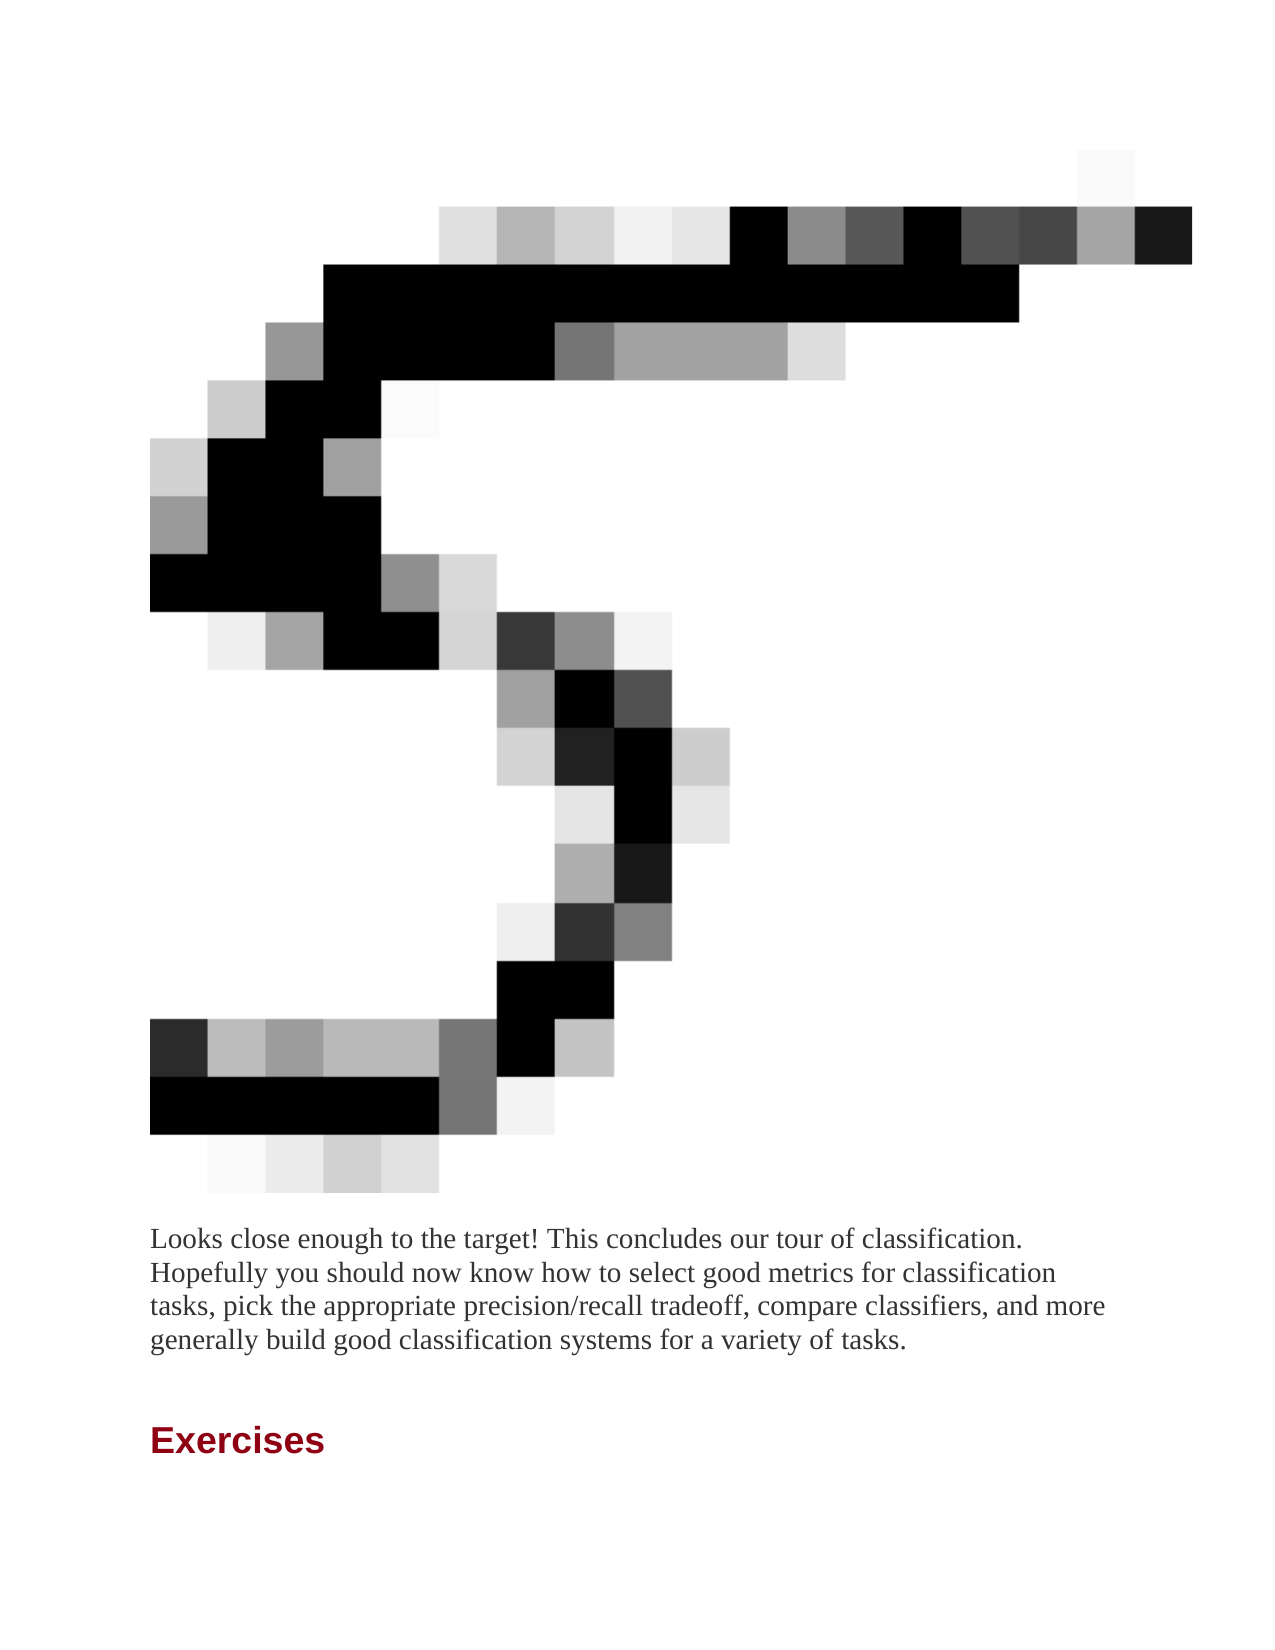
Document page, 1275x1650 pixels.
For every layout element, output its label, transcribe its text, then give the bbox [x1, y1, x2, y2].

text Looks close enough to the target! This concludes our tour of classification. Hopefully you should now know how to select good metrics for classification tasks, pick the appropriate precision/recall tradeoff, compare classifiers, and more generally build good classification systems for a variety of tasks. [150, 1221, 1125, 1356]
text Exercises [150, 1418, 1125, 1461]
picture [150, 150, 1193, 1193]
